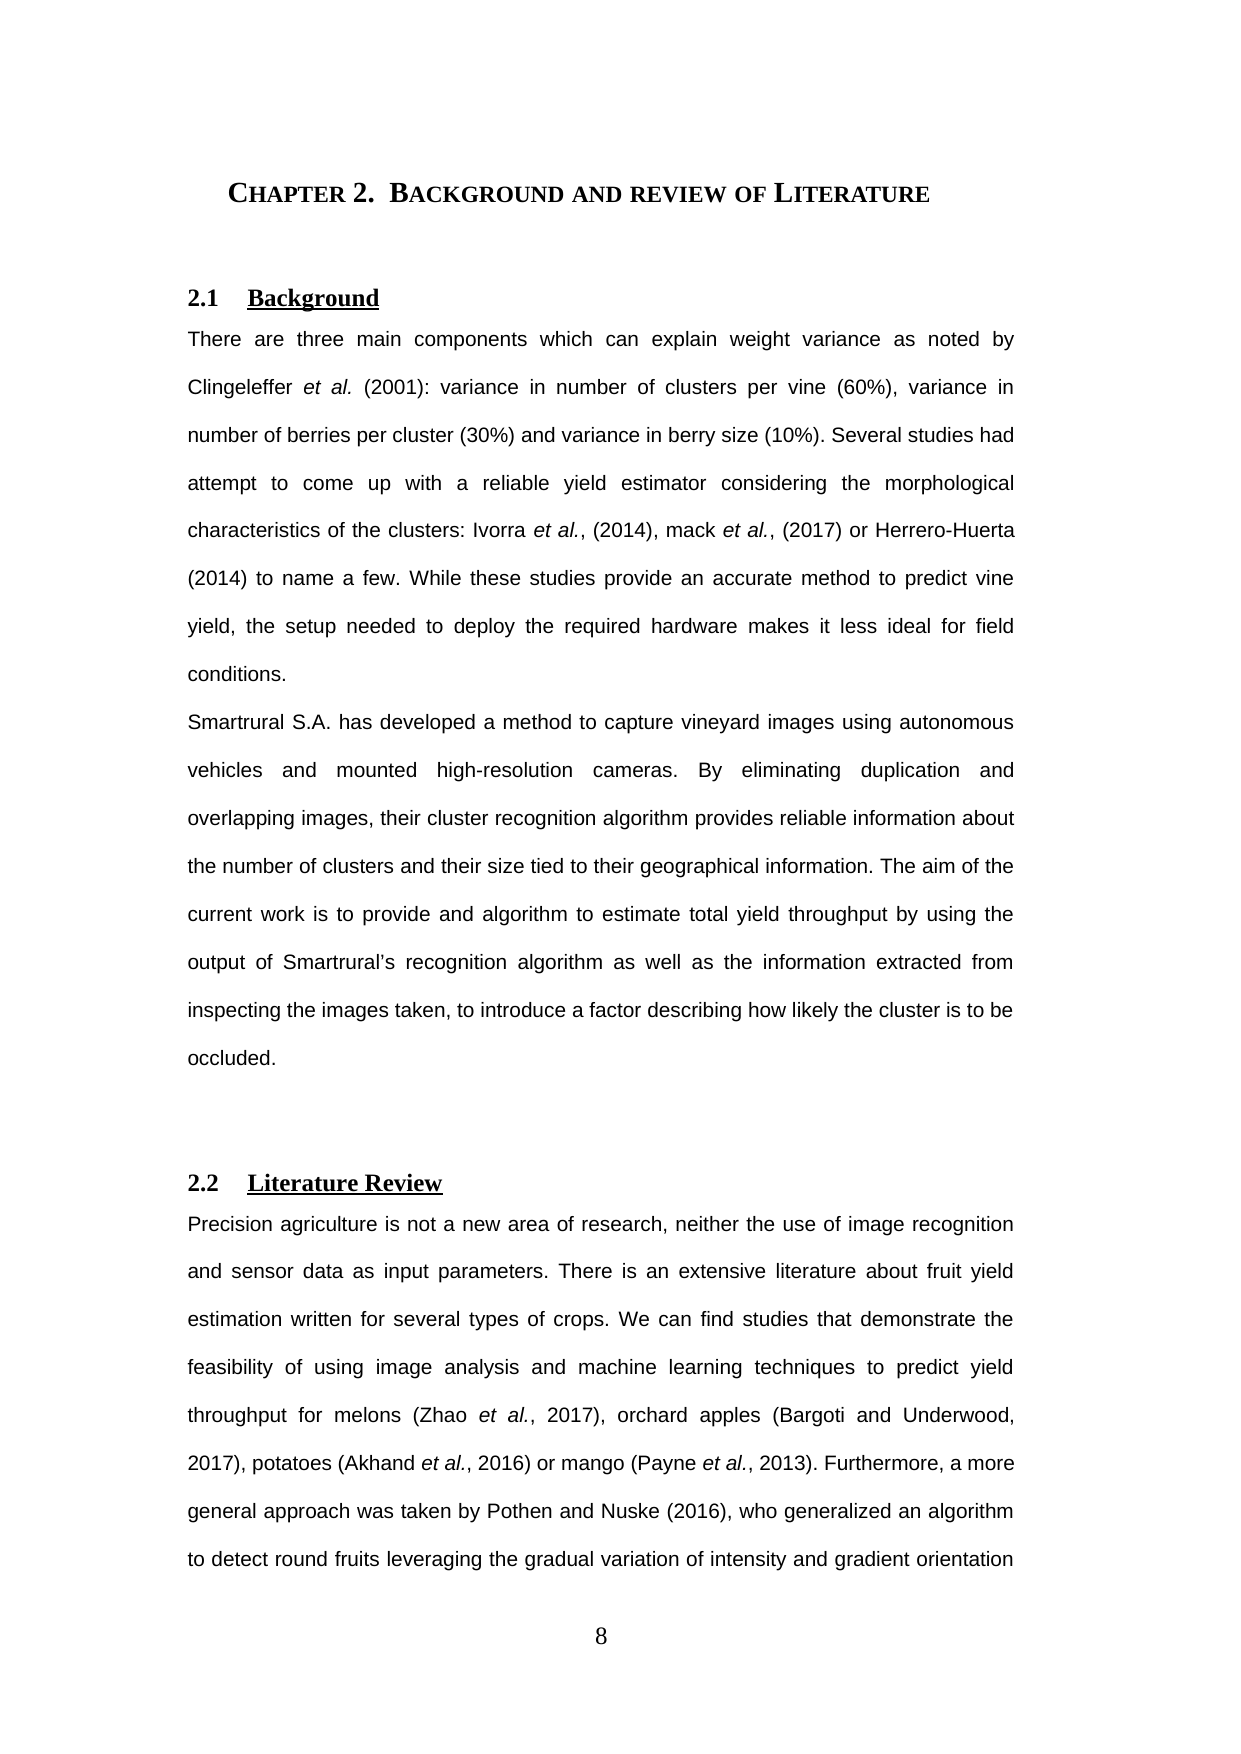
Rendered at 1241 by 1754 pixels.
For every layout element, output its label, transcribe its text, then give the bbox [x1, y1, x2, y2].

text There are three main components which can explain weight variance as noted by Clingeleffer et al. (2001): variance in number of clusters per vine (60%), variance in number of berries per cluster (30%) and variance in berry size (10%). Several studies had attempt to come up with a reliable yield estimator considering the morphological characteristics of the clusters: Ivorra et al., (2014), mack et al., (2017) or Herrero-Huerta (2014) to name a few. While these studies provide an accurate method to predict vine yield, the setup needed to deploy the required hardware makes it less ideal for field conditions. [187, 327, 1015, 686]
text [187, 1211, 1015, 1571]
subtitle Background and review of Literature [187, 175, 970, 208]
text Smartrural S.A. has developed a method to capture vineyard images using autonomous vehicles and mounted high-resolution cameras. By eliminating duplication and overlapping images, their cluster recognition algorithm provides reliable information about the number of clusters and their size tied to their geographical information. The aim of the current work is to provide and algorithm to estimate total yield throughput by using the output of Smartrural’s recognition algorithm as well as the information extracted from inspecting the images taken, to introduce a factor describing how likely the cluster is to be occluded. [187, 710, 1015, 1069]
subtitle Background [187, 283, 955, 312]
subtitle Literature Review [187, 1168, 955, 1197]
